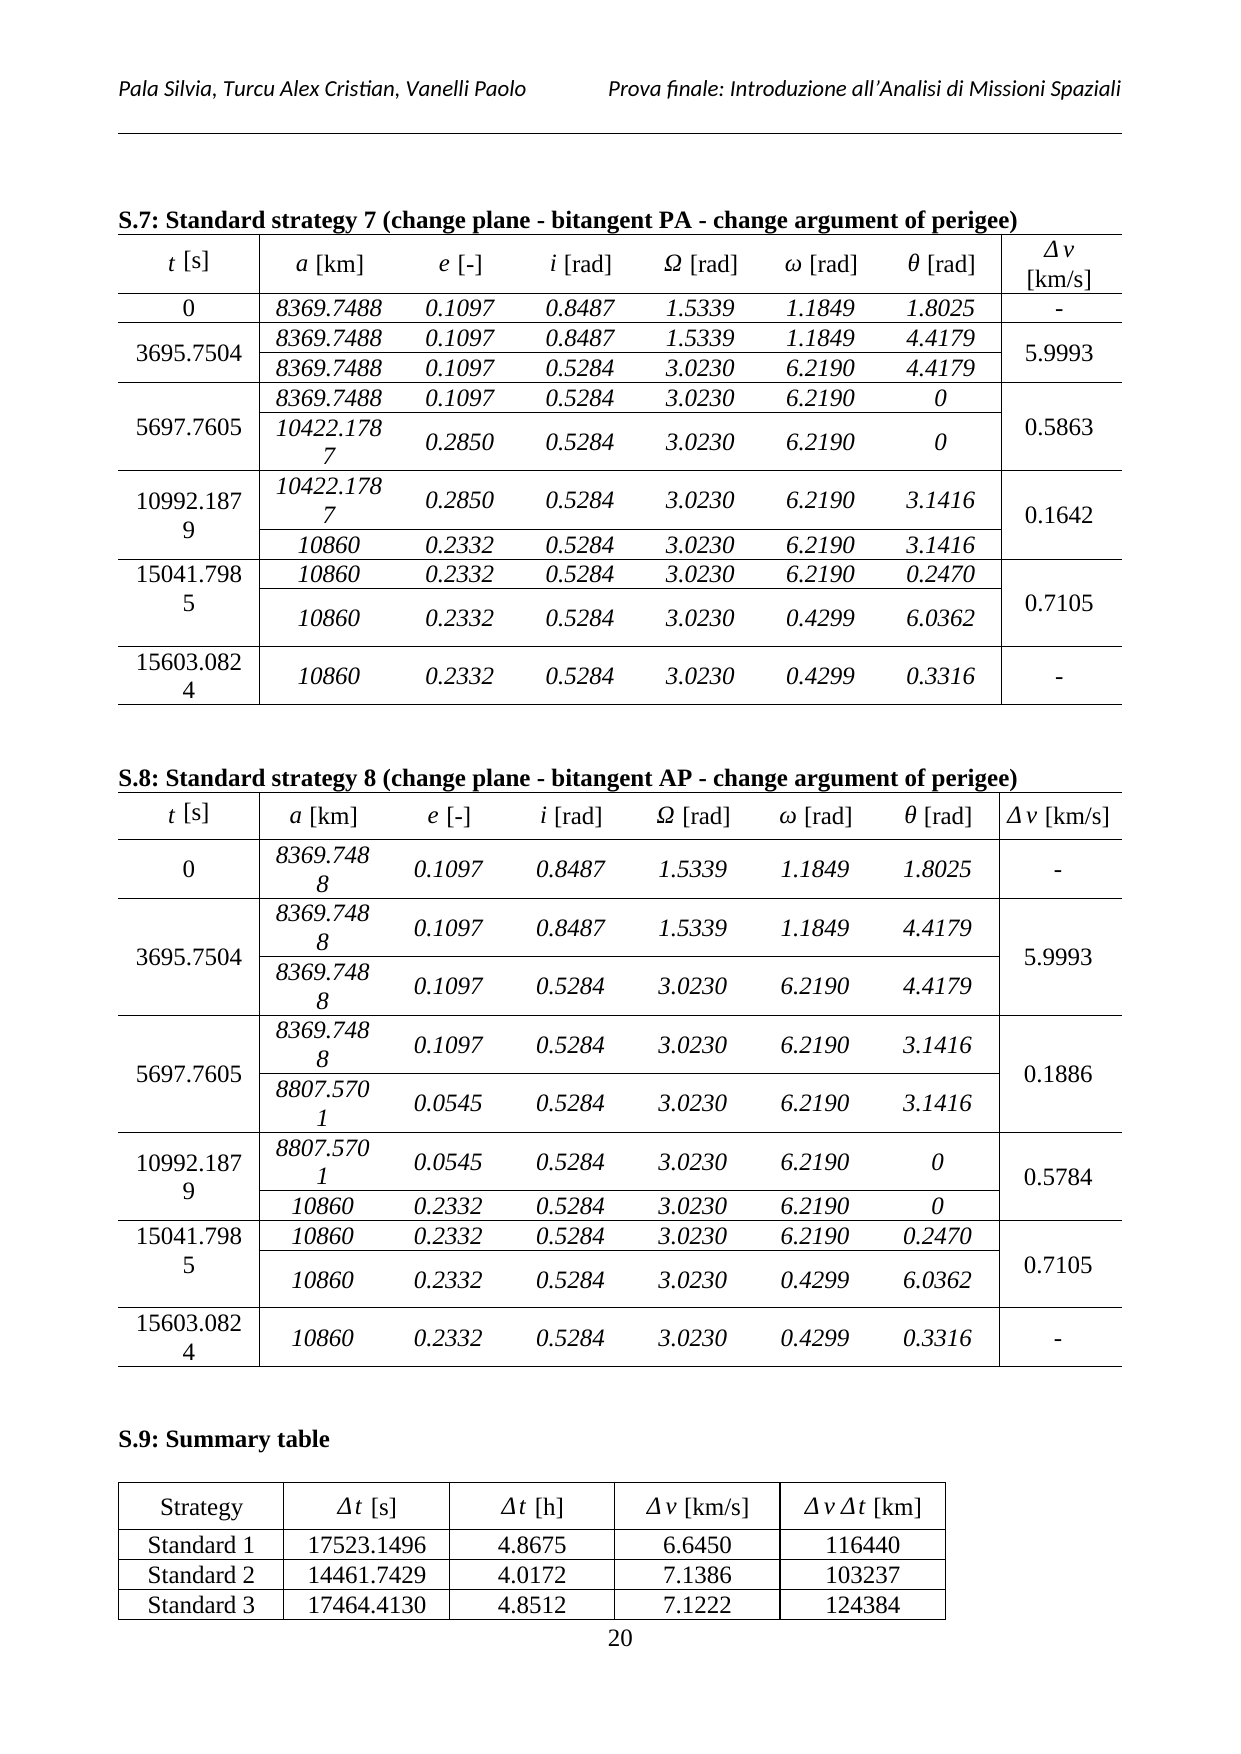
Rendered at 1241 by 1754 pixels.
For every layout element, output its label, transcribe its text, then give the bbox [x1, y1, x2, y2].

table_cell 10992.1879 [118, 471, 259, 558]
table_cell 0.5284 [510, 1251, 632, 1307]
table_cell 6.2190 [761, 530, 881, 558]
table_cell 0.2332 [401, 530, 521, 558]
table_cell 15603.0824 [118, 1308, 259, 1366]
table_header [-] [388, 793, 510, 839]
table_cell 10422.1787 [260, 413, 401, 470]
table_cell 0.1097 [388, 899, 510, 956]
table_cell 6.2190 [755, 1133, 877, 1190]
table_cell 3.0230 [641, 413, 761, 470]
table_cell 8369.7488 [260, 323, 401, 352]
table_cell 6.6450 [615, 1530, 779, 1559]
table_cell 0.5284 [510, 1191, 632, 1220]
table_cell 0.1097 [401, 353, 521, 382]
text S.8: Standard strategy 8 (change plane - bitangent AP - change argument of perigee) [118, 763, 1122, 792]
table_cell 0.1097 [401, 323, 521, 352]
table_cell 10860 [260, 530, 401, 558]
table_cell 15041.7985 [118, 560, 259, 646]
table_header [km] [260, 235, 401, 292]
table_cell 0.7105 [1000, 1221, 1122, 1307]
table_cell 0.8487 [521, 294, 641, 322]
table_header [s] [284, 1483, 449, 1529]
table_cell 3.0230 [633, 1016, 755, 1073]
table_cell 10860 [260, 1191, 388, 1220]
table_cell 3.1416 [881, 530, 1001, 558]
table_cell - [1000, 840, 1122, 897]
table_cell 6.2190 [755, 1074, 877, 1132]
table_cell 10860 [260, 560, 401, 588]
table_cell Standard 1 [119, 1530, 283, 1559]
table_cell 0.5284 [521, 413, 641, 470]
table_cell 8369.7488 [260, 899, 388, 956]
table_cell 3.1416 [877, 1016, 999, 1073]
table_cell 0.2470 [881, 560, 1001, 588]
table_cell 4.4179 [881, 353, 1001, 382]
table_header Strategy [119, 1483, 283, 1529]
table_cell 103237 [781, 1560, 945, 1589]
table_cell 3.0230 [633, 1133, 755, 1190]
table_cell 0.5284 [510, 1221, 632, 1250]
table_cell 0.5284 [521, 530, 641, 558]
table_cell 10992.1879 [118, 1133, 259, 1220]
table_cell 0 [118, 294, 259, 322]
table_cell 8369.7488 [260, 840, 388, 897]
table_header [rad] [761, 235, 881, 292]
table_cell 0.7105 [1002, 560, 1122, 646]
table_cell 0.1097 [388, 957, 510, 1014]
table_cell 15041.7985 [118, 1221, 259, 1307]
table_cell 3.0230 [641, 353, 761, 382]
table_header [km/s] [615, 1483, 779, 1529]
table_cell 1.5339 [641, 294, 761, 322]
table_cell Standard 2 [119, 1560, 283, 1589]
table_cell 0.5863 [1002, 383, 1122, 470]
table_cell 7.1386 [615, 1560, 779, 1589]
table_cell 0.2332 [388, 1251, 510, 1307]
table_header [rad] [633, 793, 755, 839]
table_cell 3.0230 [641, 647, 761, 704]
table_header [rad] [510, 793, 632, 839]
table_cell 0.5284 [521, 589, 641, 646]
table_cell 116440 [781, 1530, 945, 1559]
table_cell 17523.1496 [284, 1530, 449, 1559]
table_cell 3.1416 [881, 471, 1001, 529]
table_cell 3.0230 [633, 1191, 755, 1220]
table_header [s] [118, 793, 259, 839]
table_cell 0.5284 [521, 560, 641, 588]
table_cell 4.4179 [881, 323, 1001, 352]
table_cell 0.1642 [1002, 471, 1122, 558]
table_cell 1.1849 [761, 294, 881, 322]
table_cell 8807.5701 [260, 1133, 388, 1190]
table_cell 0.0545 [388, 1074, 510, 1132]
table_cell 4.4179 [877, 957, 999, 1014]
table_cell 3.0230 [633, 1221, 755, 1250]
table_header [rad] [521, 235, 641, 292]
table_cell 8369.7488 [260, 353, 401, 382]
table_cell 1.5339 [633, 899, 755, 956]
table_cell - [1002, 647, 1122, 704]
table_cell 10860 [260, 647, 401, 704]
table_cell 0.5284 [510, 1308, 632, 1366]
table_cell 0.5284 [510, 1016, 632, 1073]
table_cell 7.1222 [615, 1590, 779, 1618]
table_cell 0.5284 [510, 1074, 632, 1132]
table_cell 4.8512 [450, 1590, 614, 1618]
table_cell 5.9993 [1000, 899, 1122, 1014]
table_cell - [1002, 294, 1122, 322]
table_cell 15603.0824 [118, 647, 259, 704]
table_cell 0.8487 [521, 323, 641, 352]
table_cell 0 [877, 1191, 999, 1220]
table_cell 0.1097 [401, 294, 521, 322]
table_cell 6.2190 [761, 383, 881, 412]
table_header [km] [260, 793, 388, 839]
table_cell 0.5284 [510, 1133, 632, 1190]
table_cell 17464.4130 [284, 1590, 449, 1618]
table_cell 0.5784 [1000, 1133, 1122, 1220]
table_cell 0.1097 [388, 1016, 510, 1073]
table_cell 0.5284 [521, 471, 641, 529]
table_cell 8369.7488 [260, 1016, 388, 1073]
table_cell 4.4179 [877, 899, 999, 956]
table_cell 14461.7429 [284, 1560, 449, 1589]
table_cell 0.1886 [1000, 1016, 1122, 1132]
table_cell 0.4299 [761, 647, 881, 704]
table_cell 0.2332 [388, 1191, 510, 1220]
text S.9: Summary table [118, 1424, 1122, 1453]
table_cell 8369.7488 [260, 383, 401, 412]
table_cell 6.2190 [755, 957, 877, 1014]
table_cell 0.0545 [388, 1133, 510, 1190]
table_cell 0 [877, 1133, 999, 1190]
table_cell 0.8487 [510, 840, 632, 897]
table_cell 5697.7605 [118, 1016, 259, 1132]
table_cell 0.5284 [510, 957, 632, 1014]
table_cell 0.5284 [521, 647, 641, 704]
table_cell 5.9993 [1002, 323, 1122, 382]
table_cell 3695.7504 [118, 899, 259, 1014]
table_cell 6.2190 [761, 353, 881, 382]
table_header [-] [401, 235, 521, 292]
table_cell 1.8025 [881, 294, 1001, 322]
table_header [s] [118, 235, 259, 292]
table_cell 124384 [781, 1590, 945, 1618]
table_cell Standard 3 [119, 1590, 283, 1618]
table_cell 3.0230 [641, 530, 761, 558]
table_header [km/s] [1000, 793, 1122, 839]
table_cell 0.4299 [755, 1251, 877, 1307]
table_cell 3.0230 [641, 383, 761, 412]
table_cell 6.2190 [755, 1016, 877, 1073]
table_cell 0.2332 [401, 589, 521, 646]
table_cell 4.8675 [450, 1530, 614, 1559]
table_cell 6.2190 [761, 560, 881, 588]
table_header [rad] [755, 793, 877, 839]
table_cell 10860 [260, 1221, 388, 1250]
table_cell 0.1097 [401, 383, 521, 412]
table_cell 0 [118, 840, 259, 897]
table_cell 6.2190 [755, 1191, 877, 1220]
table_cell 0 [881, 413, 1001, 470]
table_cell 0 [881, 383, 1001, 412]
table_header [rad] [641, 235, 761, 292]
table_cell 0.5284 [521, 383, 641, 412]
table_cell 0.5284 [521, 353, 641, 382]
table_cell 0.2470 [877, 1221, 999, 1250]
table_cell 1.1849 [755, 899, 877, 956]
table_cell 10860 [260, 589, 401, 646]
table_cell 1.8025 [877, 840, 999, 897]
table_cell 0.2332 [401, 647, 521, 704]
table_cell 3.0230 [641, 589, 761, 646]
table_cell 6.2190 [761, 471, 881, 529]
table_cell 6.0362 [877, 1251, 999, 1307]
table_cell 0.4299 [755, 1308, 877, 1366]
table_cell 1.1849 [755, 840, 877, 897]
table_cell 1.5339 [633, 840, 755, 897]
table_cell 0.1097 [388, 840, 510, 897]
table_cell 8807.5701 [260, 1074, 388, 1132]
table_cell 3.1416 [877, 1074, 999, 1132]
table_cell 3.0230 [641, 471, 761, 529]
table_cell 0.2332 [388, 1308, 510, 1366]
table_cell 0.2332 [401, 560, 521, 588]
table_cell - [1000, 1308, 1122, 1366]
table_cell 3.0230 [641, 560, 761, 588]
table_header [rad] [881, 235, 1001, 292]
table_cell 6.2190 [755, 1221, 877, 1250]
table_cell 3.0230 [633, 957, 755, 1014]
table_cell 0.3316 [877, 1308, 999, 1366]
table_cell 10860 [260, 1308, 388, 1366]
table_cell 8369.7488 [260, 294, 401, 322]
table_cell 3.0230 [633, 1074, 755, 1132]
table_cell 10422.1787 [260, 471, 401, 529]
table_cell 1.5339 [641, 323, 761, 352]
table_cell 0.4299 [761, 589, 881, 646]
table_header [km/s] [1002, 235, 1122, 292]
table_header [rad] [877, 793, 999, 839]
table_cell 3695.7504 [118, 323, 259, 382]
text S.7: Standard strategy 7 (change plane - bitangent PA - change argument of perigee) [118, 205, 1122, 234]
table_cell 3.0230 [633, 1251, 755, 1307]
table_cell 10860 [260, 1251, 388, 1307]
table_cell 0.2850 [401, 471, 521, 529]
table_cell 0.2850 [401, 413, 521, 470]
table_cell 0.8487 [510, 899, 632, 956]
table_header [h] [450, 1483, 614, 1529]
table_cell 0.2332 [388, 1221, 510, 1250]
table_cell 8369.7488 [260, 957, 388, 1014]
table_cell 4.0172 [450, 1560, 614, 1589]
table_cell 3.0230 [633, 1308, 755, 1366]
table_cell 5697.7605 [118, 383, 259, 470]
table_cell 6.2190 [761, 413, 881, 470]
table_cell 6.0362 [881, 589, 1001, 646]
table_cell 0.3316 [881, 647, 1001, 704]
table_cell 1.1849 [761, 323, 881, 352]
table_header [km] [781, 1483, 945, 1529]
